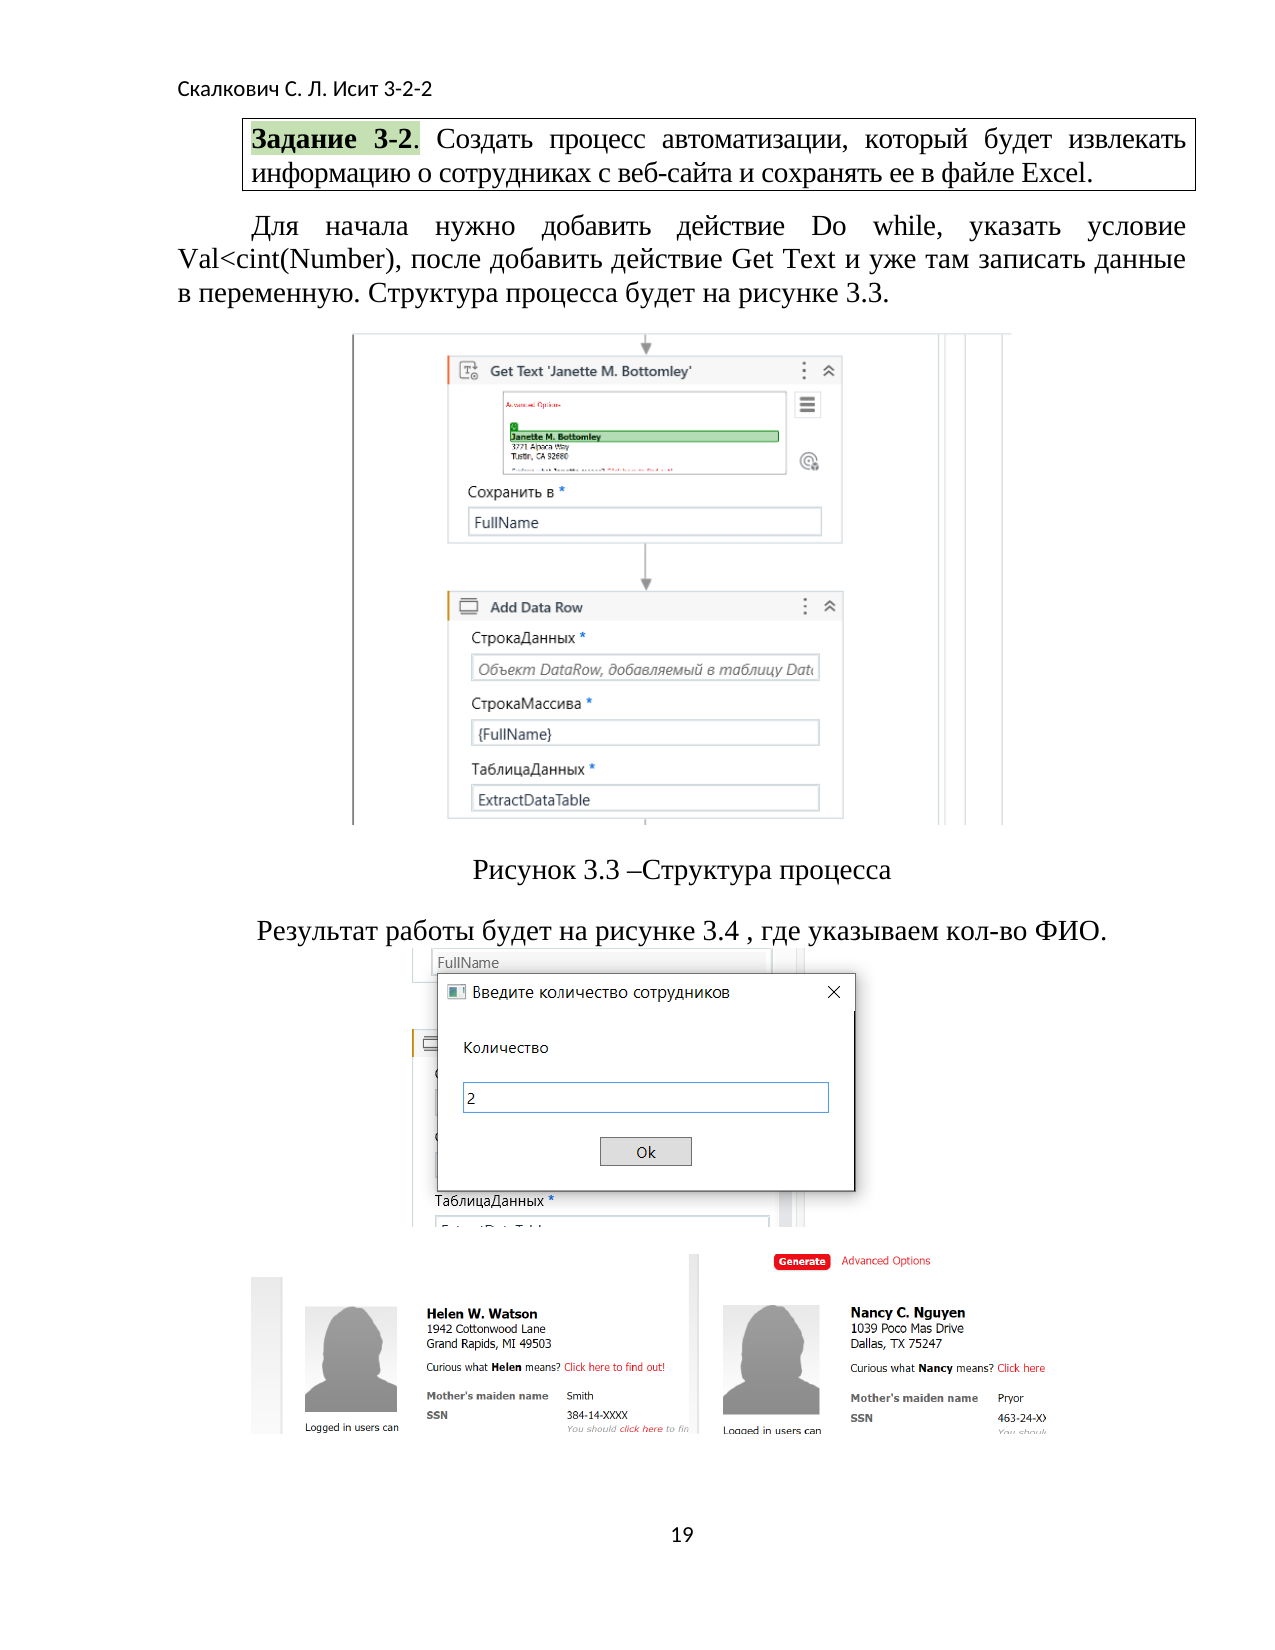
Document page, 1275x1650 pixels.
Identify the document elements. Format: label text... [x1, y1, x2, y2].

picture [352, 333, 1012, 825]
text Для начала нужно добавить действие Do while, указать условие Val<cint(Number), после добавить действие Get Text и уже там записать данные в переменную. Структура процесса будет на рисунке 3.3. [177, 208, 1186, 309]
text Рисунок 3.3 –Структура процесса [177, 852, 1186, 886]
text Задание 3-2. Создать процесс автоматизации, который будет извлекать информацию о сотрудниках с веб-сайта и сохранять ее в файле Excel. [243, 119, 1195, 190]
picture [398, 948, 965, 1227]
picture [251, 1254, 1046, 1434]
